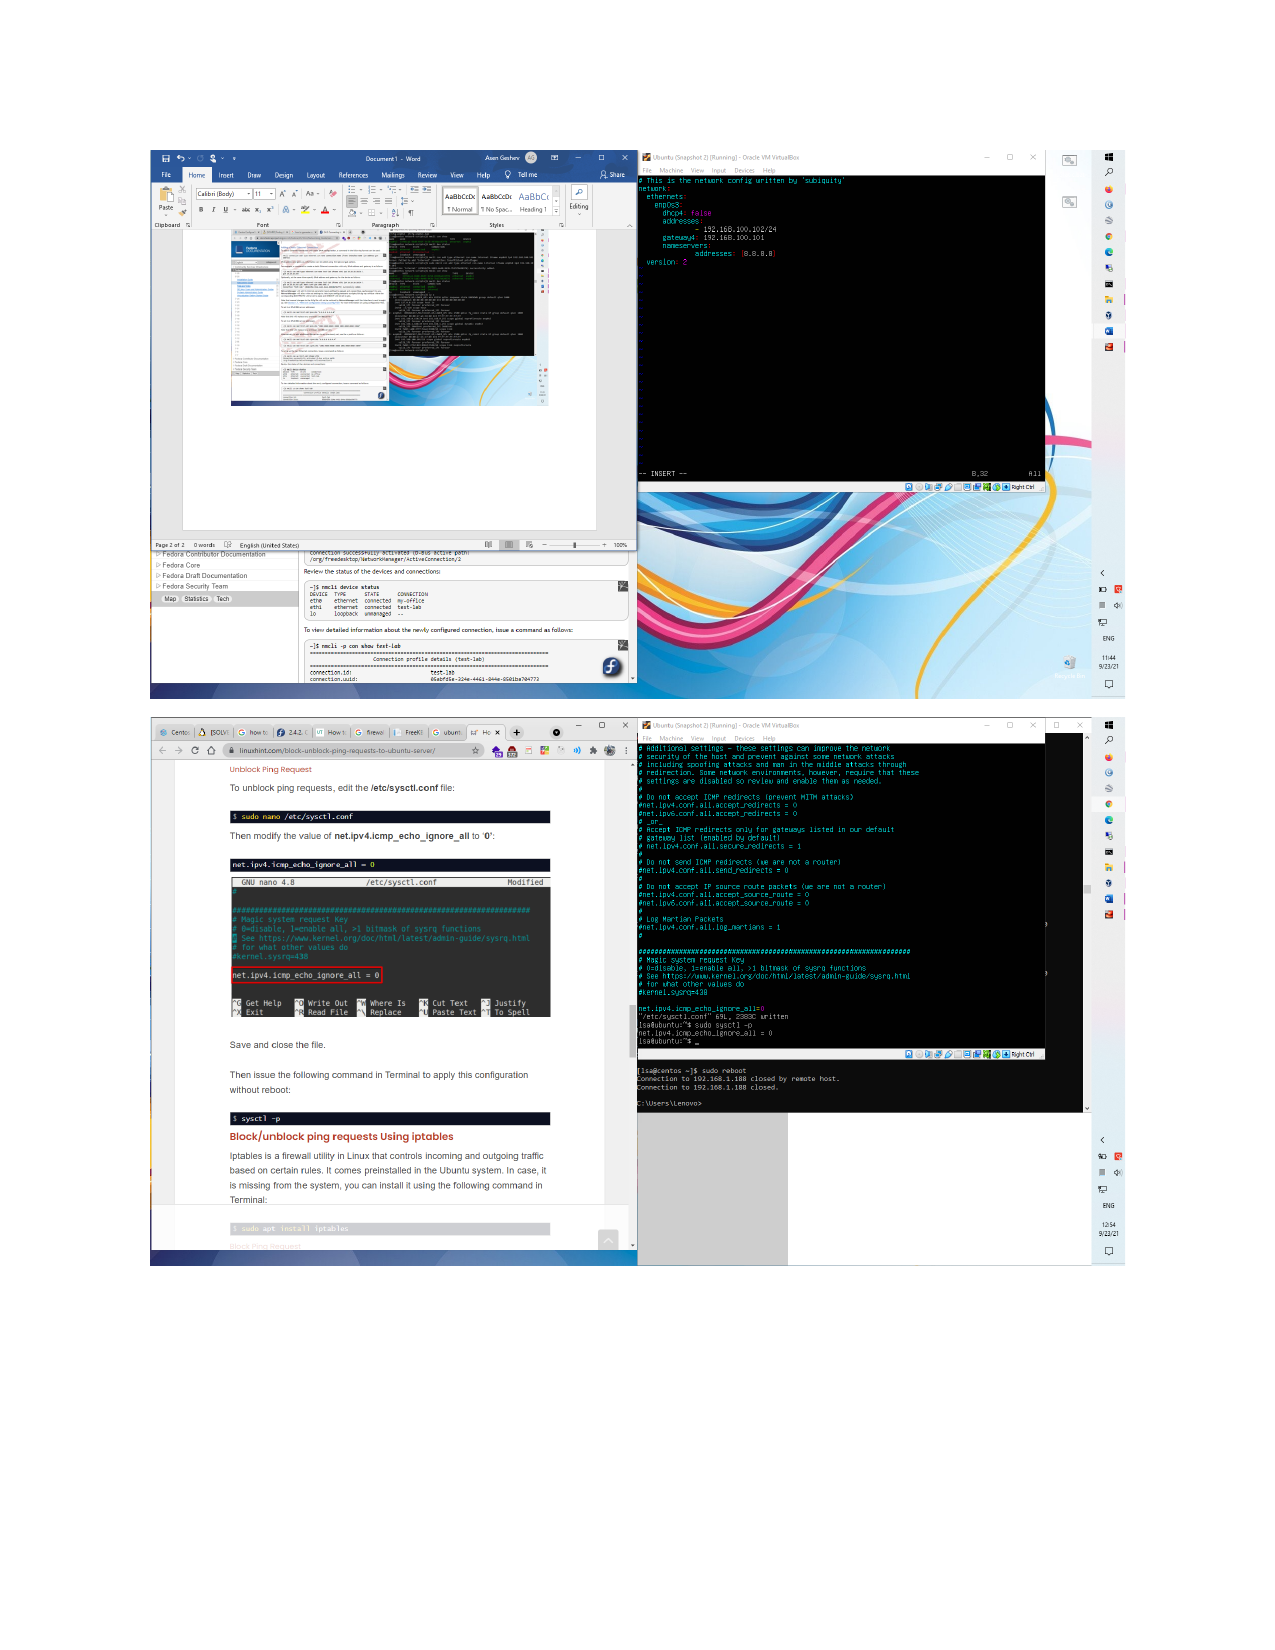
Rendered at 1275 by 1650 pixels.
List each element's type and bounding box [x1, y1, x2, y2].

picture [150, 717, 1125, 1266]
picture [150, 150, 1125, 699]
